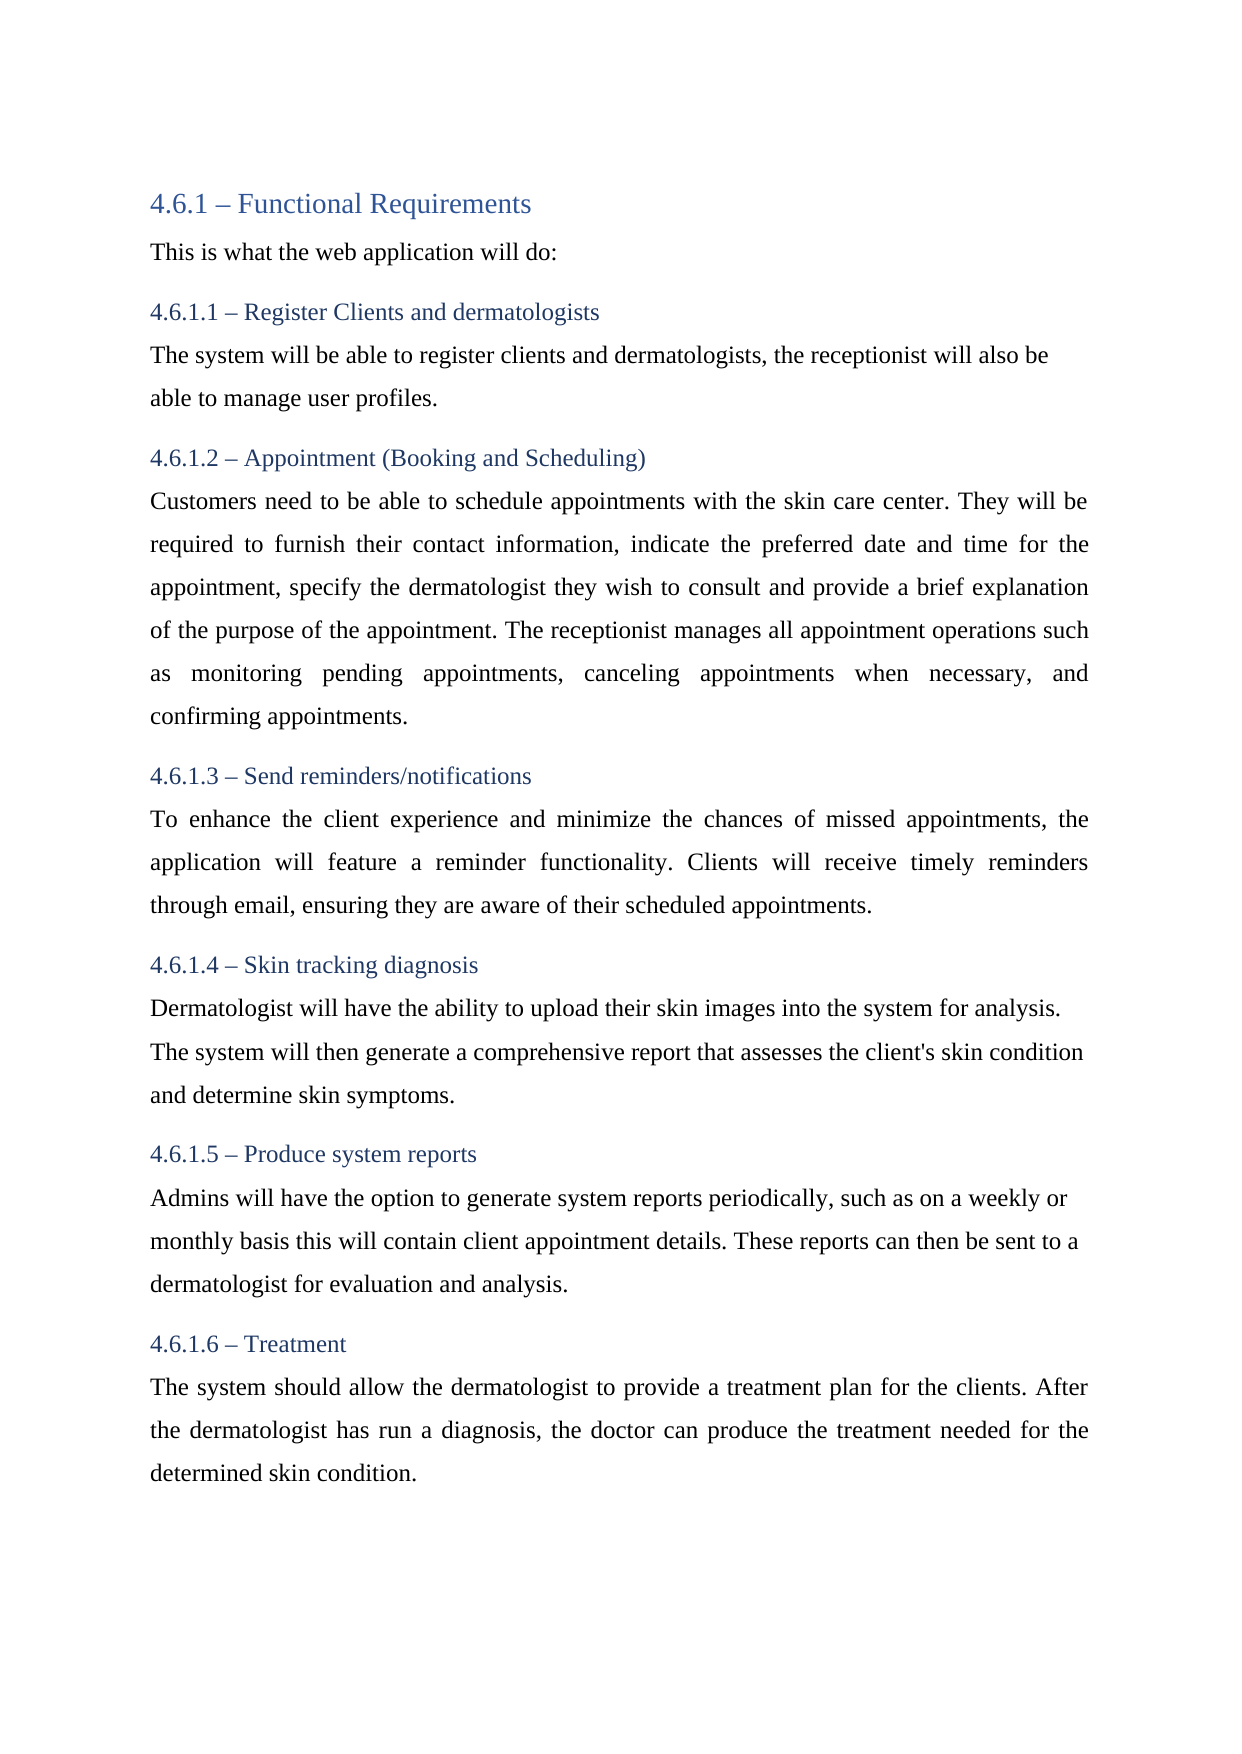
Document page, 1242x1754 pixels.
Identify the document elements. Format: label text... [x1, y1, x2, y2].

subtitle 4.6.1.1 – Register Clients and dermatologists [150, 297, 1090, 325]
text Customers need to be able to schedule appointments with the skin care center. They will be required to furnish their contact information, indicate the preferred date and time for the appointment, specify the dermatologist they wish to consult and provide a brief explanation of the purpose of the appointment. The receptionist manages all appointment operations such as monitoring pending appointments, canceling appointments when necessary, and confirming appointments. [150, 486, 1090, 730]
subtitle 4.6.1.6 – Treatment [150, 1329, 1090, 1357]
text The system should allow the dermatologist to provide a treatment plan for the clients. After the dermatologist has run a diagnosis, the doctor can produce the treatment needed for the determined skin condition. [150, 1372, 1090, 1487]
subtitle 4.6.1.3 – Send reminders/notifications [150, 761, 1090, 790]
subtitle 4.6.1.5 – Produce system reports [150, 1139, 1090, 1168]
subtitle 4.6.1.2 – Appointment (Booking and Scheduling) [150, 443, 1090, 471]
text Admins will have the option to generate system reports periodically, such as on a weekly or monthly basis this will contain client appointment details. These reports can then be sent to a dermatologist for evaluation and analysis. [150, 1183, 1090, 1298]
subtitle 4.6.1.4 – Skin tracking diagnosis [150, 950, 1090, 979]
subtitle 4.6.1 – Functional Requirements [150, 187, 1090, 220]
text This is what the web application will do: [150, 237, 1090, 266]
text To enhance the client experience and minimize the chances of missed appointments, the application will feature a reminder functionality. Clients will receive timely reminders through email, ensuring they are aware of their scheduled appointments. [150, 804, 1090, 919]
text The system will be able to register clients and dermatologists, the receptionist will also be able to manage user profiles. [150, 340, 1090, 412]
text Dermatologist will have the ability to upload their skin images into the system for analysis. The system will then generate a comprehensive report that assesses the client's skin condition and determine skin symptoms. [150, 993, 1090, 1108]
